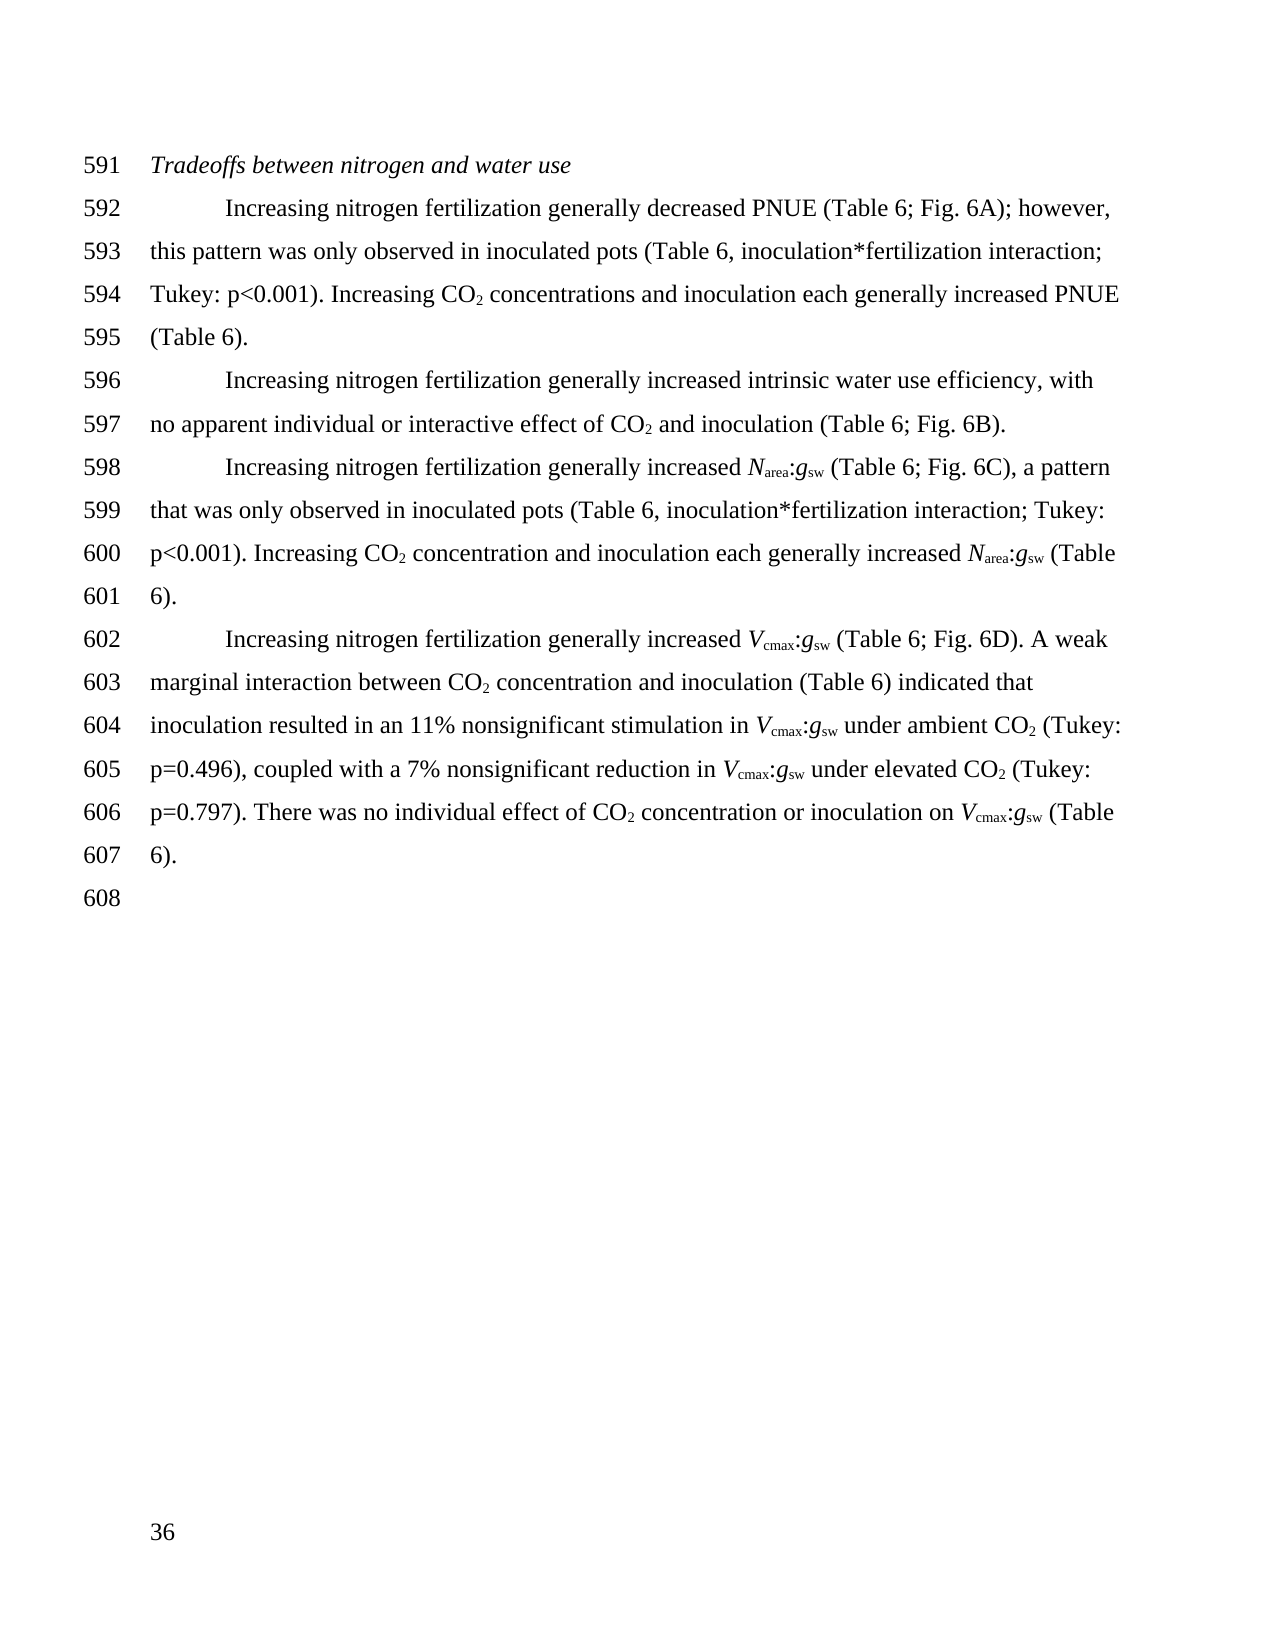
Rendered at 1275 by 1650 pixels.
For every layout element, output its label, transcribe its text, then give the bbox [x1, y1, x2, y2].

text Increasing nitrogen fertilization generally increased Vcmax:gsw (Table 6; Fig. 6D). A weak marginal interaction between CO2 concentration and inoculation (Table 6) indicated that inoculation resulted in an 11% nonsignificant stimulation in Vcmax:gsw under ambient CO2 (Tukey: p=0.496), coupled with a 7% nonsignificant reduction in Vcmax:gsw under elevated CO2 (Tukey: p=0.797). There was no individual effect of CO2 concentration or inoculation on Vcmax:gsw (Table 6). [150, 624, 1125, 869]
text Increasing nitrogen fertilization generally increased intrinsic water use efficiency, with no apparent individual or interactive effect of CO2 and inoculation (Table 6; Fig. 6B). [150, 366, 1125, 437]
text Tradeoffs between nitrogen and water use [150, 150, 1125, 179]
text Increasing nitrogen fertilization generally increased Narea:gsw (Table 6; Fig. 6C), a pattern that was only observed in inoculated pots (Table 6, inoculation*fertilization interaction; Tukey: p<0.001). Increasing CO2 concentration and inoculation each generally increased Narea:gsw (Table 6). [150, 452, 1125, 610]
text Increasing nitrogen fertilization generally decreased PNUE (Table 6; Fig. 6A); however, this pattern was only observed in inoculated pots (Table 6, inoculation*fertilization interaction; Tukey: p<0.001). Increasing CO2 concentrations and inoculation each generally increased PNUE (Table 6). [150, 193, 1125, 351]
